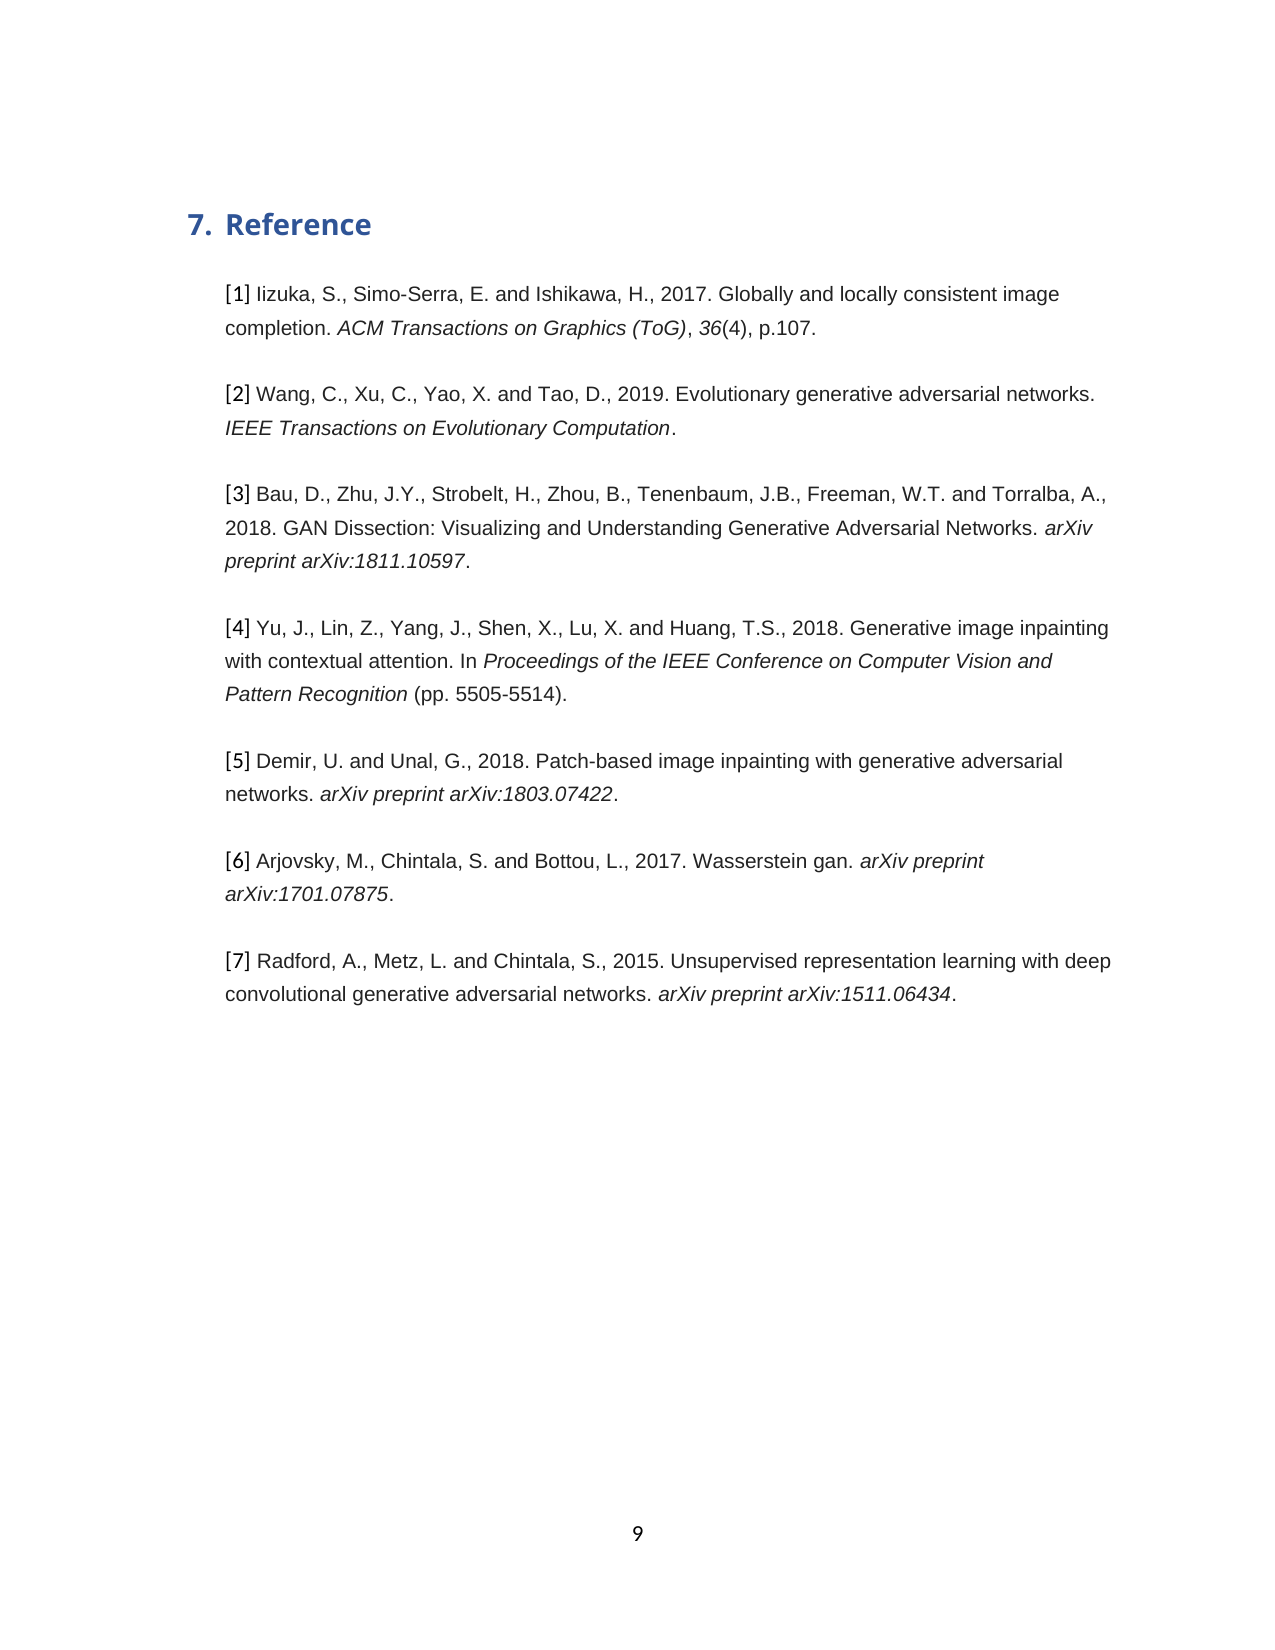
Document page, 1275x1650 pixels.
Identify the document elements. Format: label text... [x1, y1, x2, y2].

list [4] Yu, J., Lin, Z., Yang, J., Shen, X., Lu, X. and Huang, T.S., 2018. Generative image inpainting with contextual attention. In Proceedings of the IEEE Conference on Computer Vision and Pattern Recognition (pp. 5505-5514). [225, 608, 1125, 708]
list [6] Arjovsky, M., Chintala, S. and Bottou, L., 2017. Wasserstein gan. arXiv preprint arXiv:1701.07875. [225, 842, 1125, 908]
text Reference [187, 208, 1125, 242]
list [2] Wang, C., Xu, C., Yao, X. and Tao, D., 2019. Evolutionary generative adversarial networks. IEEE Transactions on Evolutionary Computation. [225, 375, 1125, 442]
list [1] Iizuka, S., Simo-Serra, E. and Ishikawa, H., 2017. Globally and locally consistent image completion. ACM Transactions on Graphics (ToG), 36(4), p.107. [225, 275, 1125, 342]
list [7] Radford, A., Metz, L. and Chintala, S., 2015. Unsupervised representation learning with deep convolutional generative adversarial networks. arXiv preprint arXiv:1511.06434. [225, 942, 1125, 1008]
list [5] Demir, U. and Unal, G., 2018. Patch-based image inpainting with generative adversarial networks. arXiv preprint arXiv:1803.07422. [225, 742, 1125, 808]
list [3] Bau, D., Zhu, J.Y., Strobelt, H., Zhou, B., Tenenbaum, J.B., Freeman, W.T. and Torralba, A., 2018. GAN Dissection: Visualizing and Understanding Generative Adversarial Networks. arXiv preprint arXiv:1811.10597. [225, 475, 1125, 575]
